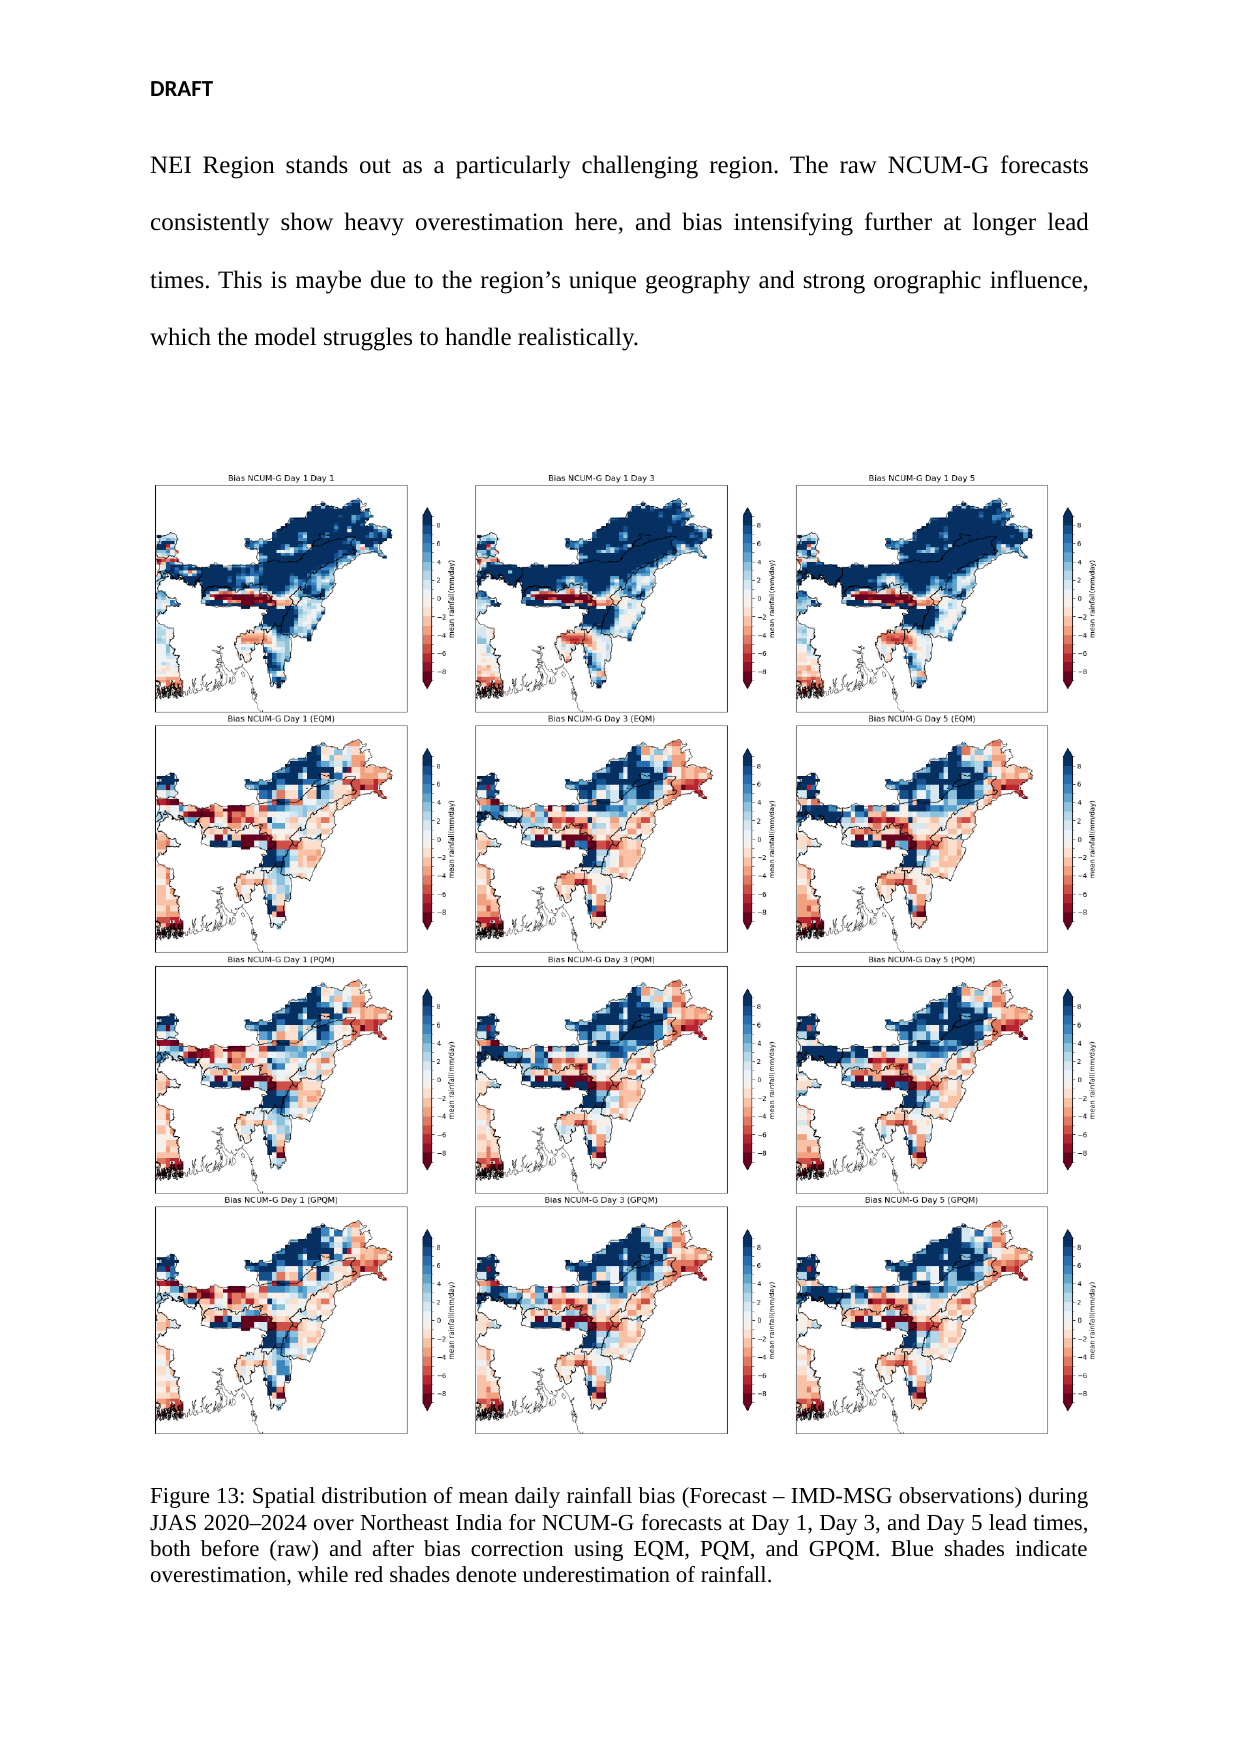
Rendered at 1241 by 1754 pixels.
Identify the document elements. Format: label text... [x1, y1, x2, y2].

text NEI Region stands out as a particularly challenging region. The raw NCUM-G forecasts consistently show heavy overestimation here, and bias intensifying further at longer lead times. This is maybe due to the region’s unique geography and strong orographic influence, which the model struggles to handle realistically. [150, 150, 1090, 351]
text Figure 13: Spatial distribution of mean daily rainfall bias (Forecast – IMD-MSG observations) during JJAS 2020–2024 over Northeast India for NCUM-G forecasts at Day 1, Day 3, and Day 5 lead times, both before (raw) and after bias correction using EQM, PQM, and GPQM. Blue shades indicate overestimation, while red shades denote underestimation of rainfall. [150, 1482, 1090, 1588]
picture [150, 470, 1100, 1438]
